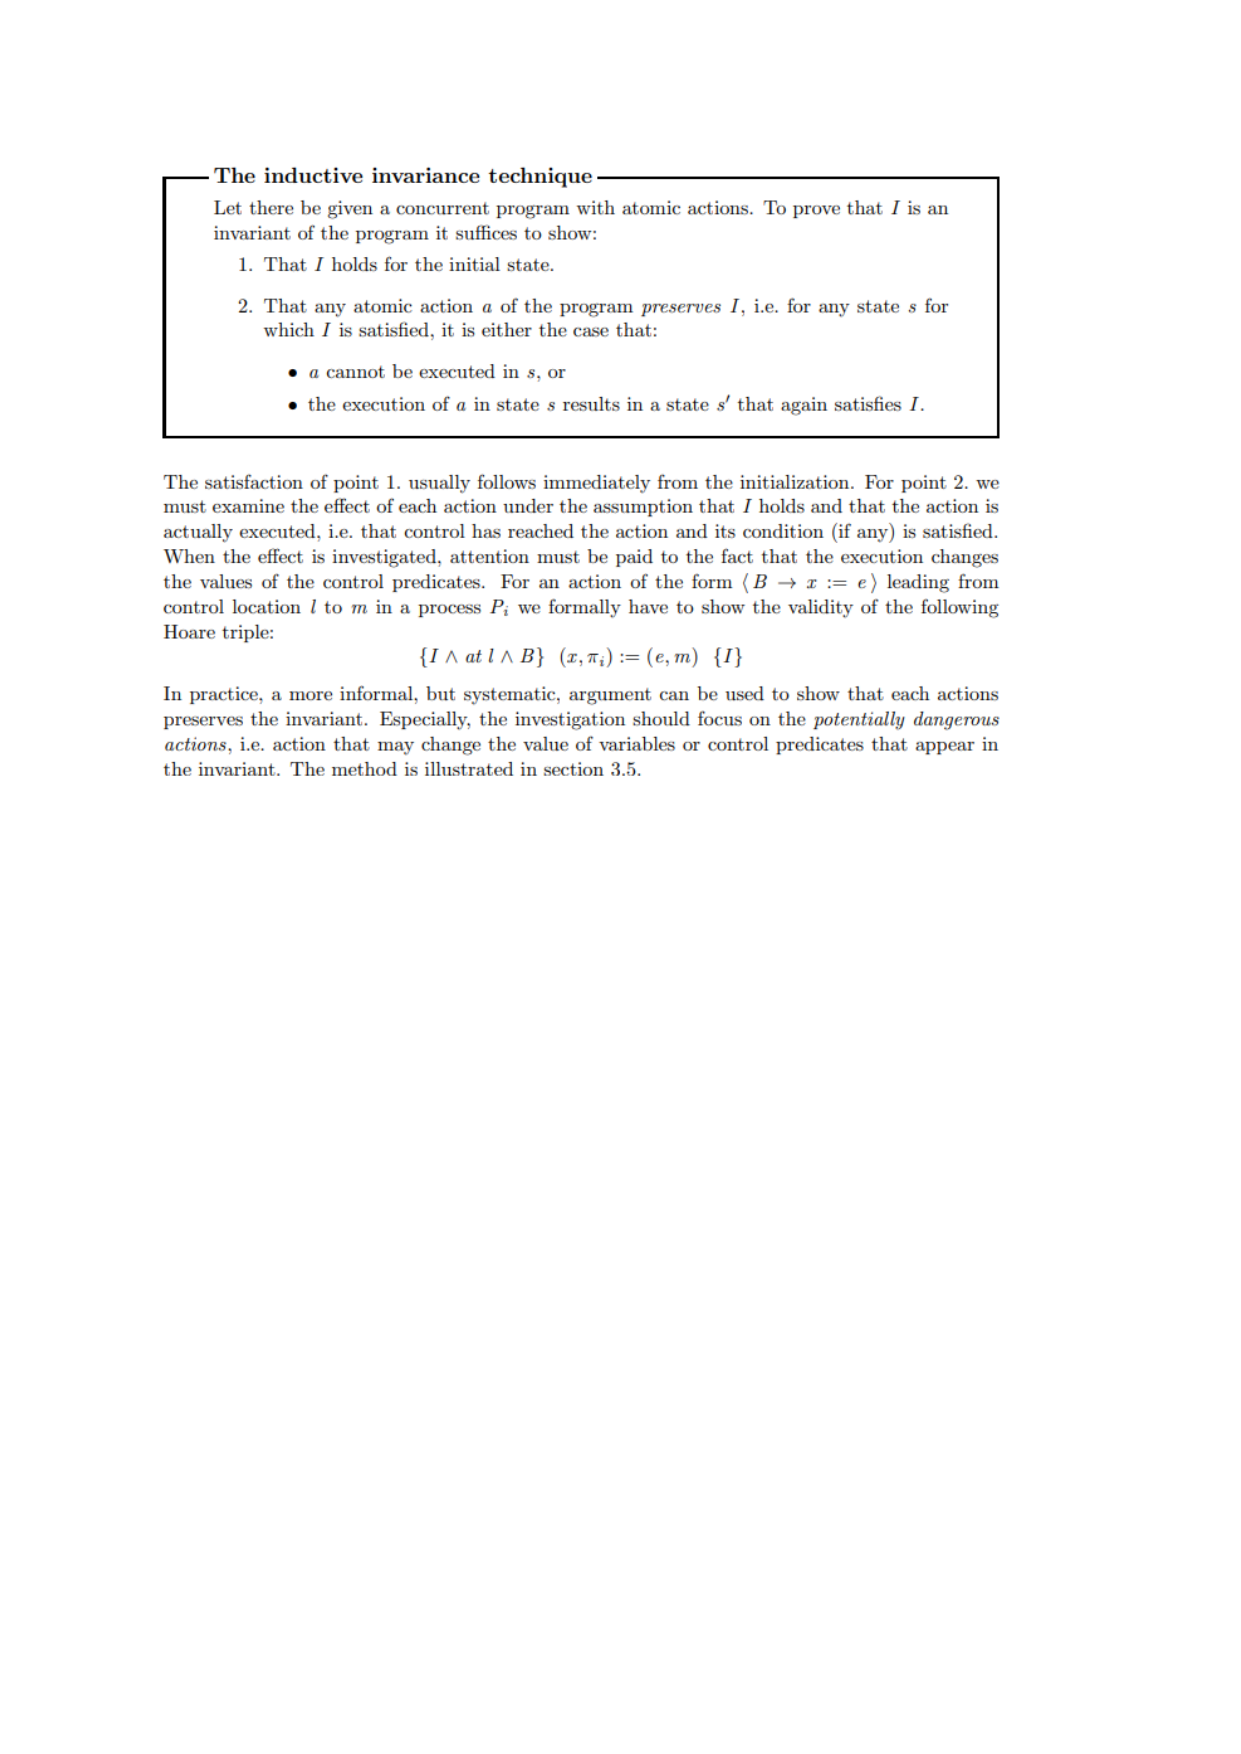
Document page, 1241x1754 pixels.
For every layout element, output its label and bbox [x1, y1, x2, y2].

picture [150, 150, 1021, 791]
